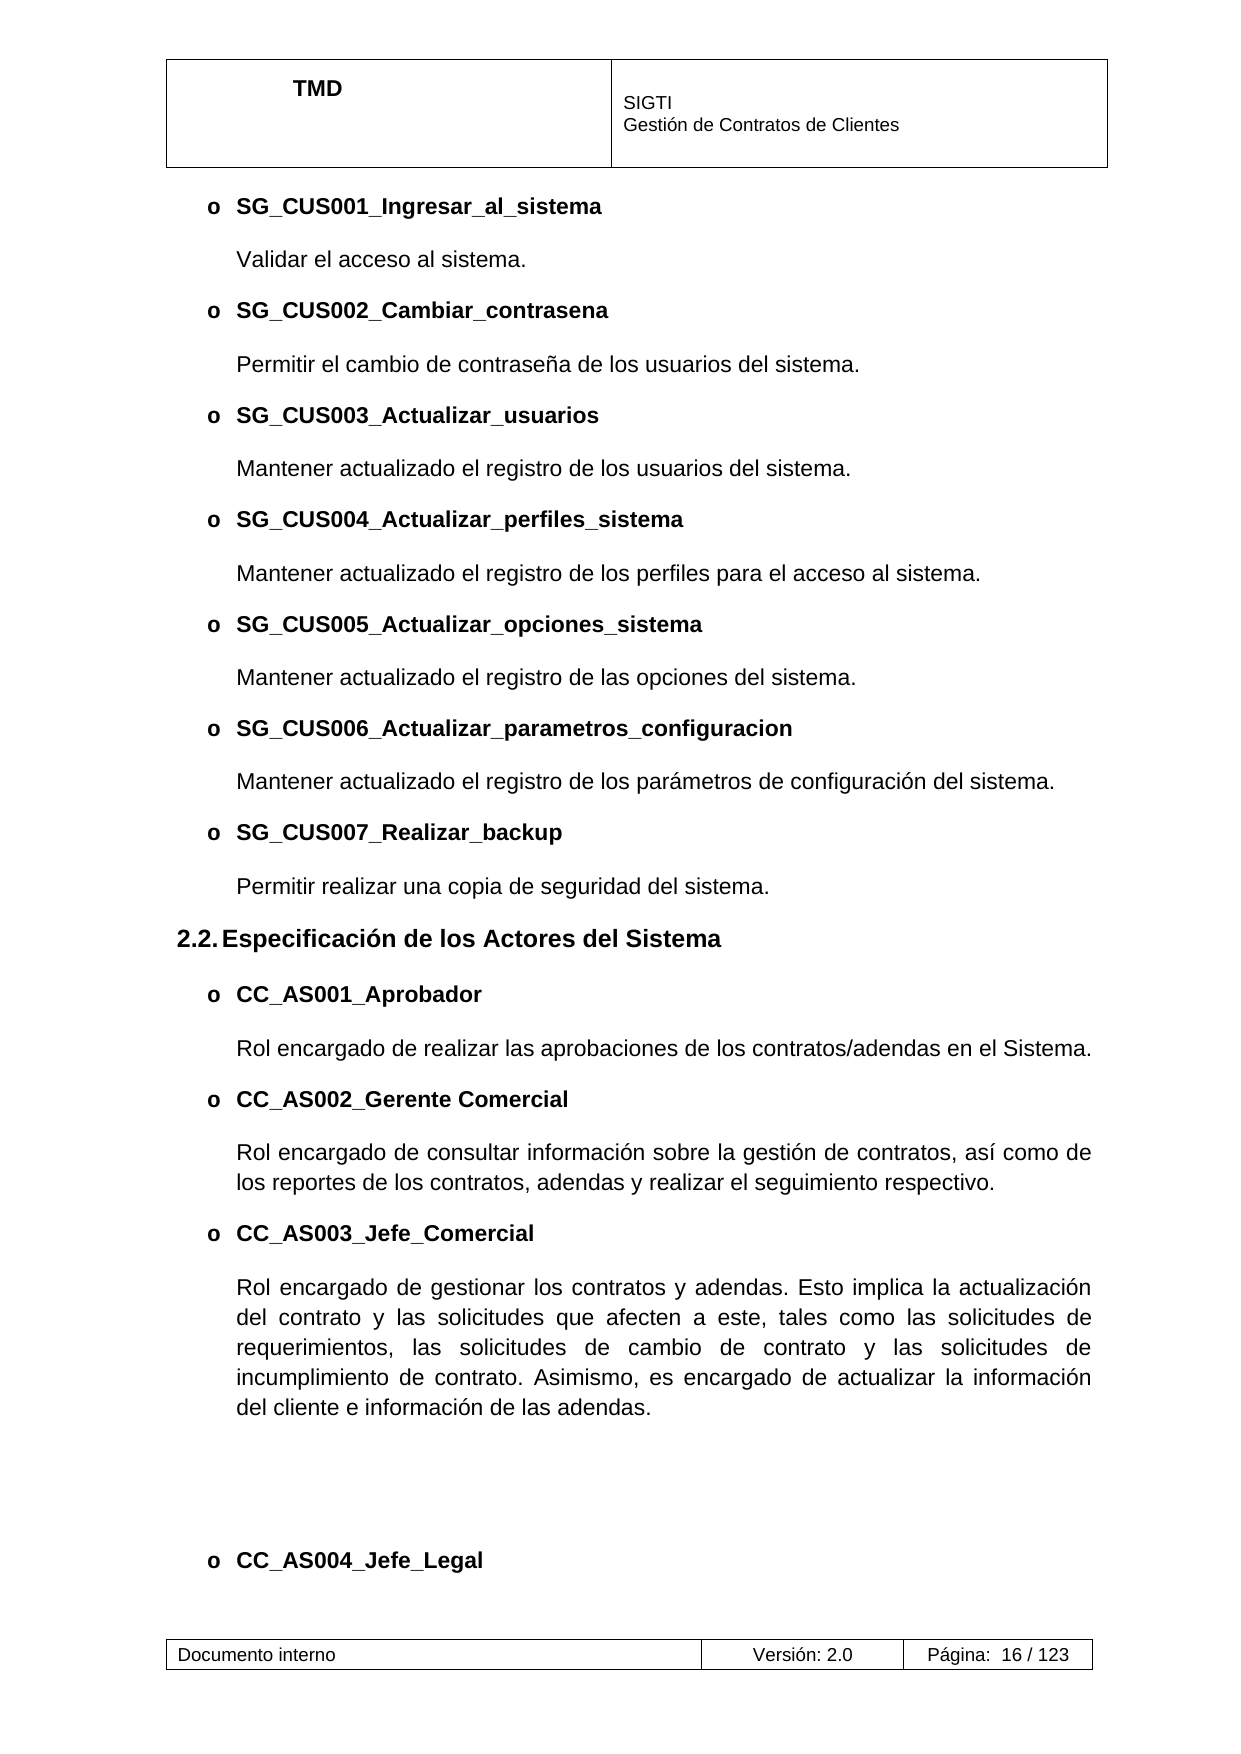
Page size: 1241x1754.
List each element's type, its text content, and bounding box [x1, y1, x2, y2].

text Validar el acceso al sistema. [236, 246, 1092, 273]
list SG_CUS003_Actualizar_usuarios [207, 402, 1092, 430]
list SG_CUS001_Ingresar_al_sistema [207, 193, 1092, 221]
text Mantener actualizado el registro de los parámetros de configuración del sistema. [236, 768, 1092, 794]
text Mantener actualizado el registro de las opciones del sistema. [236, 664, 1092, 690]
list CC_AS004_Jefe_Legal [207, 1547, 1092, 1576]
text Mantener actualizado el registro de los usuarios del sistema. [236, 455, 1092, 481]
list CC_AS001_Aprobador [207, 981, 1092, 1009]
list SG_CUS006_Actualizar_parametros_configuracion [207, 715, 1092, 743]
list SG_CUS007_Realizar_backup [207, 819, 1092, 848]
list SG_CUS005_Actualizar_opciones_sistema [207, 611, 1092, 639]
list CC_AS003_Jefe_Comercial [207, 1220, 1092, 1248]
text Permitir el cambio de contraseña de los usuarios del sistema. [236, 351, 1092, 377]
text Mantener actualizado el registro de los perfiles para el acceso al sistema. [236, 559, 1092, 586]
list CC_AS002_Gerente Comercial [207, 1086, 1092, 1114]
text Rol encargado de realizar las aprobaciones de los contratos/adendas en el Sistema. [236, 1034, 1092, 1061]
list SG_CUS002_Cambiar_contrasena [207, 297, 1092, 326]
text Permitir realizar una copia de seguridad del sistema. [236, 873, 1092, 899]
list SG_CUS004_Actualizar_perfiles_sistema [207, 506, 1092, 534]
text Rol encargado de gestionar los contratos y adendas. Esto implica la actualización del contrato y las solicitudes que afecten a este, tales como las solicitudes de requerimientos, las solicitudes de cambio de contrato y las solicitudes de incumplimiento de contrato. Asimismo, es encargado de actualizar la información del cliente e información de las adendas. [236, 1273, 1092, 1421]
subtitle Especificación de los Actores del Sistema [177, 924, 1092, 952]
text Rol encargado de consultar información sobre la gestión de contratos, así como de los reportes de los contratos, adendas y realizar el seguimiento respectivo. [236, 1139, 1092, 1195]
